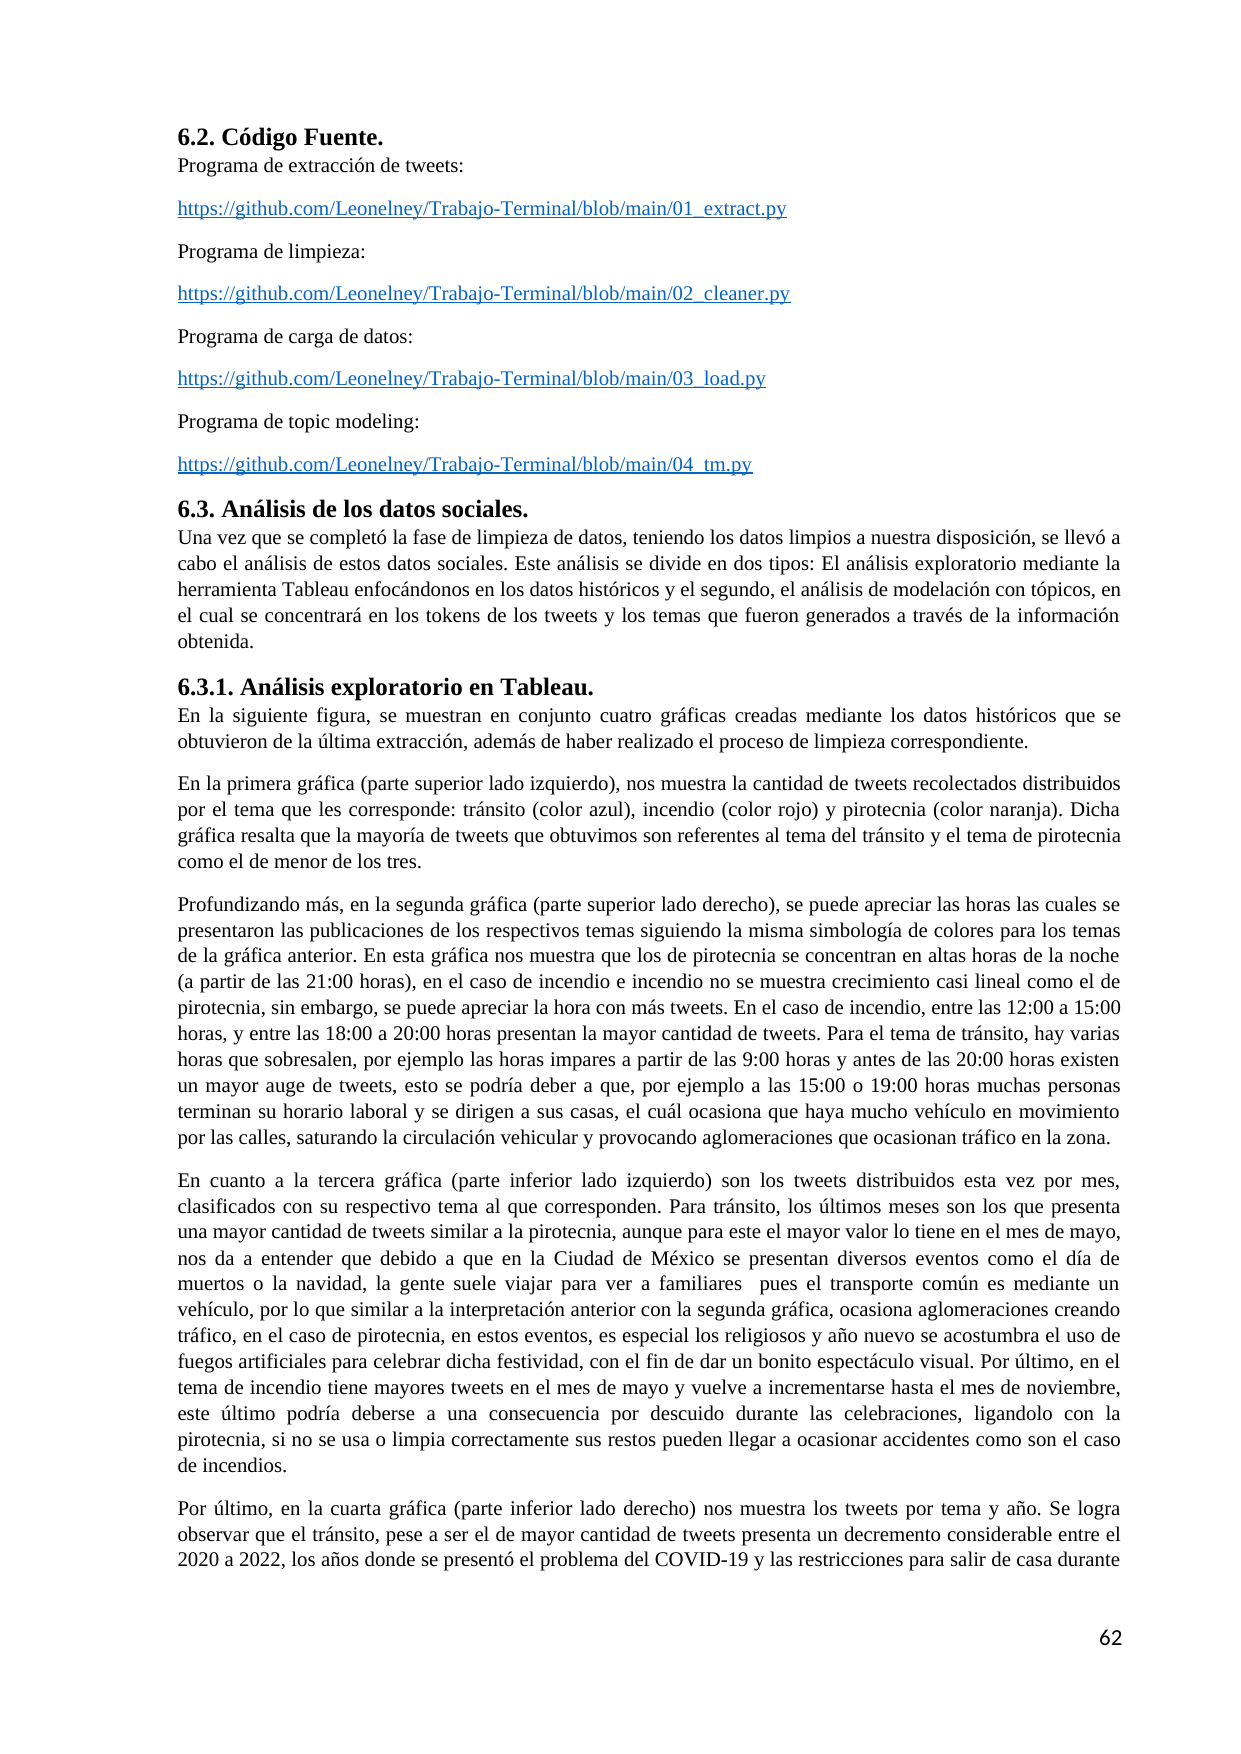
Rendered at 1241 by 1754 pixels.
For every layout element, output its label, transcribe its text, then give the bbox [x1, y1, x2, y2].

text https://github.com/Leonelney/Trabajo-Terminal/blob/main/04_tm.py [177, 452, 1122, 476]
text Programa de extracción de tweets: [177, 153, 1122, 177]
text Programa de carga de datos: [177, 324, 1122, 348]
text Profundizando más, en la segunda gráfica (parte superior lado derecho), se puede apreciar las horas las cuales se presentaron las publicaciones de los respectivos temas siguiendo la misma simbología de colores para los temas de la gráfica anterior. En esta gráfica nos muestra que los de pirotecnia se concentran en altas horas de la noche (a partir de las 21:00 horas), en el caso de incendio e incendio no se muestra crecimiento casi lineal como el de pirotecnia, sin embargo, se puede apreciar la hora con más tweets. En el caso de incendio, entre las 12:00 a 15:00 horas, y entre las 18:00 a 20:00 horas presentan la mayor cantidad de tweets. Para el tema de tránsito, hay varias horas que sobresalen, por ejemplo las horas impares a partir de las 9:00 horas y antes de las 20:00 horas existen un mayor auge de tweets, esto se podría deber a que, por ejemplo a las 15:00 o 19:00 horas muchas personas terminan su horario laboral y se dirigen a sus casas, el cuál ocasiona que haya mucho vehículo en movimiento por las calles, saturando la circulación vehicular y provocando aglomeraciones que ocasionan tráfico en la zona. [177, 892, 1122, 1149]
subtitle 6.2. Código Fuente. [177, 122, 1122, 151]
subtitle 6.3. Análisis de los datos sociales. [177, 494, 1122, 523]
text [177, 1496, 1122, 1571]
text Programa de limpieza: [177, 238, 1122, 263]
text https://github.com/Leonelney/Trabajo-Terminal/blob/main/02_cleaner.py [177, 281, 1122, 305]
text En cuanto a la tercera gráfica (parte inferior lado izquierdo) son los tweets distribuidos esta vez por mes, clasificados con su respectivo tema al que corresponden. Para tránsito, los últimos meses son los que presenta una mayor cantidad de tweets similar a la pirotecnia, aunque para este el mayor valor lo tiene en el mes de mayo, nos da a entender que debido a que en la Ciudad de México se presentan diversos eventos como el día de muertos o la navidad, la gente suele viajar para ver a familiares pues el transporte común es mediante un vehículo, por lo que similar a la interpretación anterior con la segunda gráfica, ocasiona aglomeraciones creando tráfico, en el caso de pirotecnia, en estos eventos, es especial los religiosos y año nuevo se acostumbra el uso de fuegos artificiales para celebrar dicha festividad, con el fin de dar un bonito espectáculo visual. Por último, en el tema de incendio tiene mayores tweets en el mes de mayo y vuelve a incrementarse hasta el mes de noviembre, este último podría deberse a una consecuencia por descuido durante las celebraciones, ligandolo con la pirotecnia, si no se usa o limpia correctamente sus restos pueden llegar a ocasionar accidentes como son el caso de incendios. [177, 1168, 1122, 1477]
text Una vez que se completó la fase de limpieza de datos, teniendo los datos limpios a nuestra disposición, se llevó a cabo el análisis de estos datos sociales. Este análisis se divide en dos tipos: El análisis exploratorio mediante la herramienta Tableau enfocándonos en los datos históricos y el segundo, el análisis de modelación con tópicos, en el cual se concentrará en los tokens de los tweets y los temas que fueron generados a través de la información obtenida. [177, 525, 1122, 653]
text En la siguiente figura, se muestran en conjunto cuatro gráficas creadas mediante los datos históricos que se obtuvieron de la última extracción, además de haber realizado el proceso de limpieza correspondiente. [177, 703, 1122, 753]
subtitle 6.3.1. Análisis exploratorio en Tableau. [177, 672, 1122, 700]
text Programa de topic modeling: [177, 409, 1122, 433]
text https://github.com/Leonelney/Trabajo-Terminal/blob/main/01_extract.py [177, 196, 1122, 220]
text En la primera gráfica (parte superior lado izquierdo), nos muestra la cantidad de tweets recolectados distribuidos por el tema que les corresponde: tránsito (color azul), incendio (color rojo) y pirotecnia (color naranja). Dicha gráfica resalta que la mayoría de tweets que obtuvimos son referentes al tema del tránsito y el tema de pirotecnia como el de menor de los tres. [177, 771, 1122, 873]
text https://github.com/Leonelney/Trabajo-Terminal/blob/main/03_load.py [177, 366, 1122, 390]
